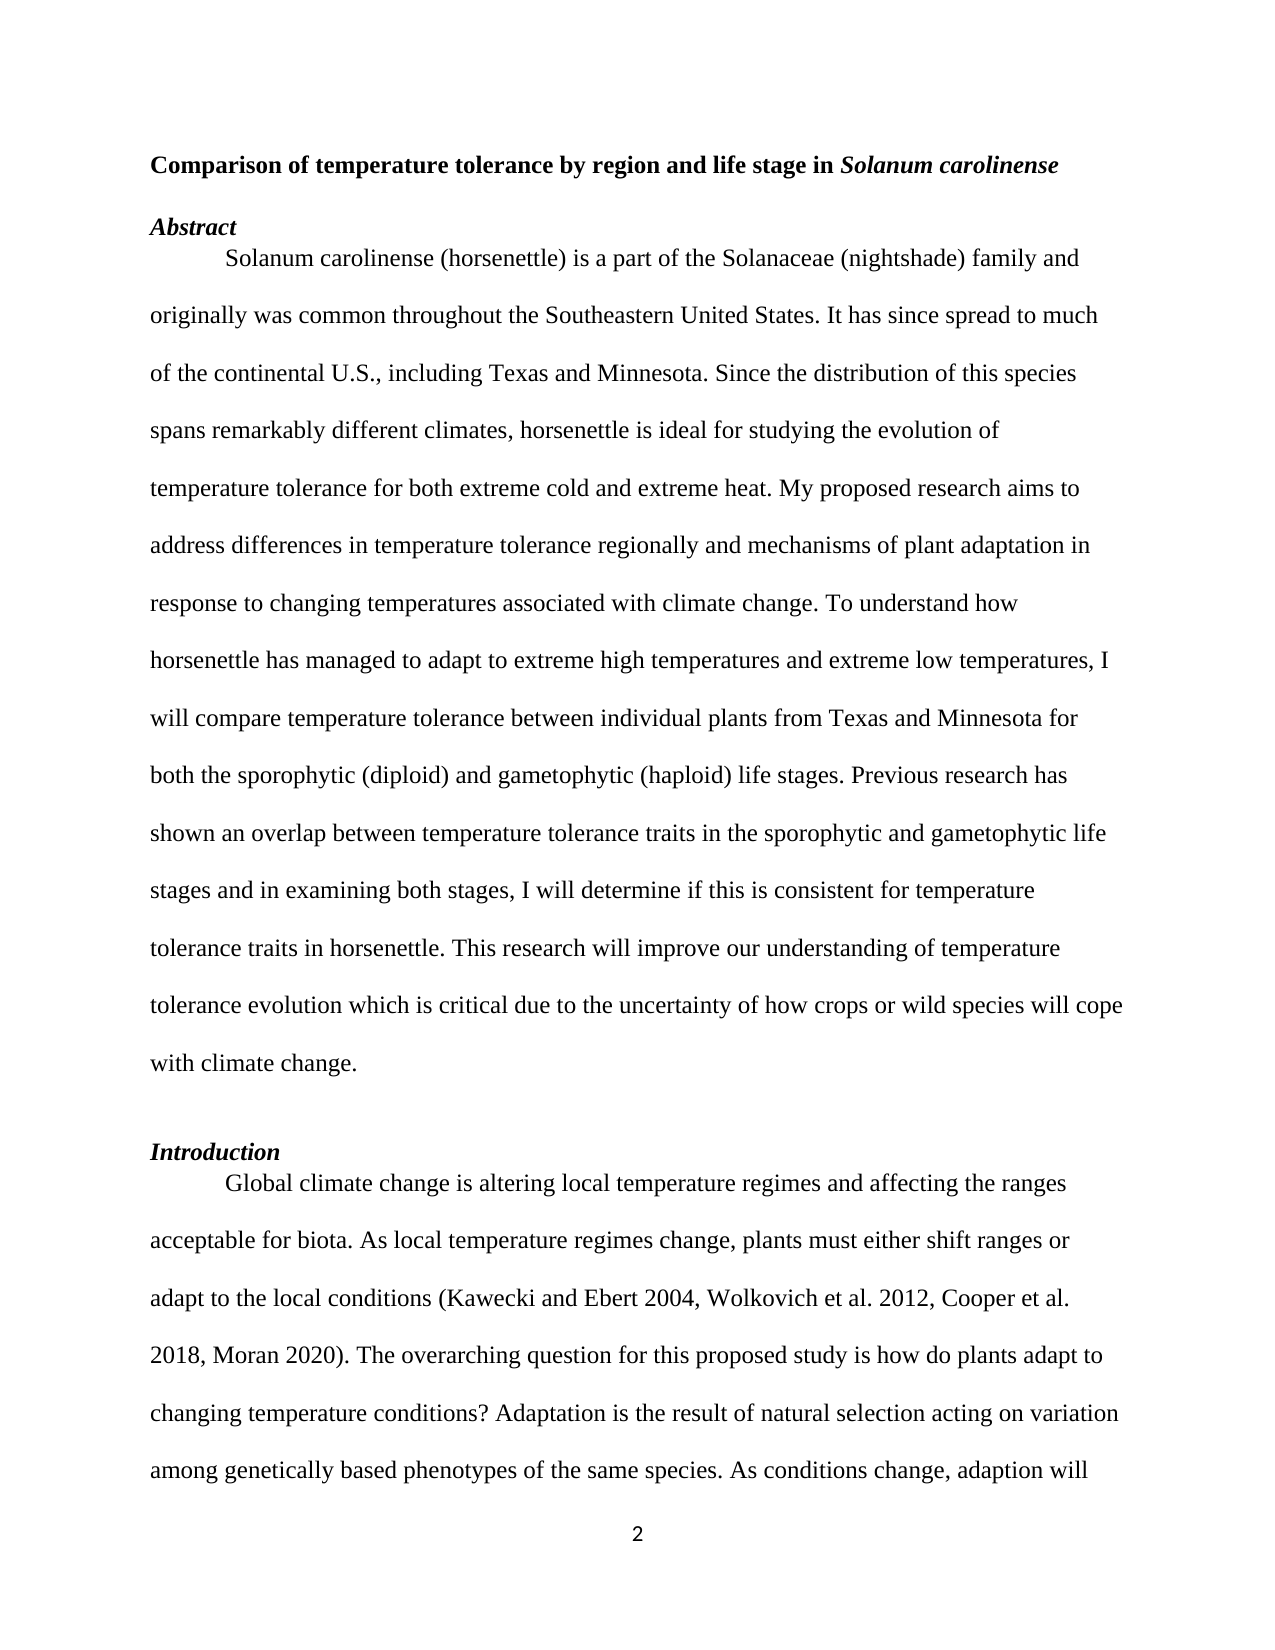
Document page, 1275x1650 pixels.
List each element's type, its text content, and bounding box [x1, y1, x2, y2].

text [150, 1168, 1125, 1484]
text Solanum carolinense (horsenettle) is a part of the Solanaceae (nightshade) family and originally was common throughout the Southeastern United States. It has since spread to much of the continental U.S., including Texas and Minnesota. Since the distribution of this species spans remarkably different climates, horsenettle is ideal for studying the evolution of temperature tolerance for both extreme cold and extreme heat. My proposed research aims to address differences in temperature tolerance regionally and mechanisms of plant adaptation in response to changing temperatures associated with climate change. To understand how horsenettle has managed to adapt to extreme high temperatures and extreme low temperatures, I will compare temperature tolerance between individual plants from Texas and Minnesota for both the sporophytic (diploid) and gametophytic (haploid) life stages. Previous research has shown an overlap between temperature tolerance traits in the sporophytic and gametophytic life stages and in examining both stages, I will determine if this is consistent for temperature tolerance traits in horsenettle. This research will improve our understanding of temperature tolerance evolution which is critical due to the uncertainty of how crops or wild species will cope with climate change. [150, 243, 1125, 1077]
text Comparison of temperature tolerance by region and life stage in Solanum carolinense [150, 150, 1125, 179]
text Introduction [150, 1137, 1125, 1165]
text Abstract [150, 212, 1125, 241]
